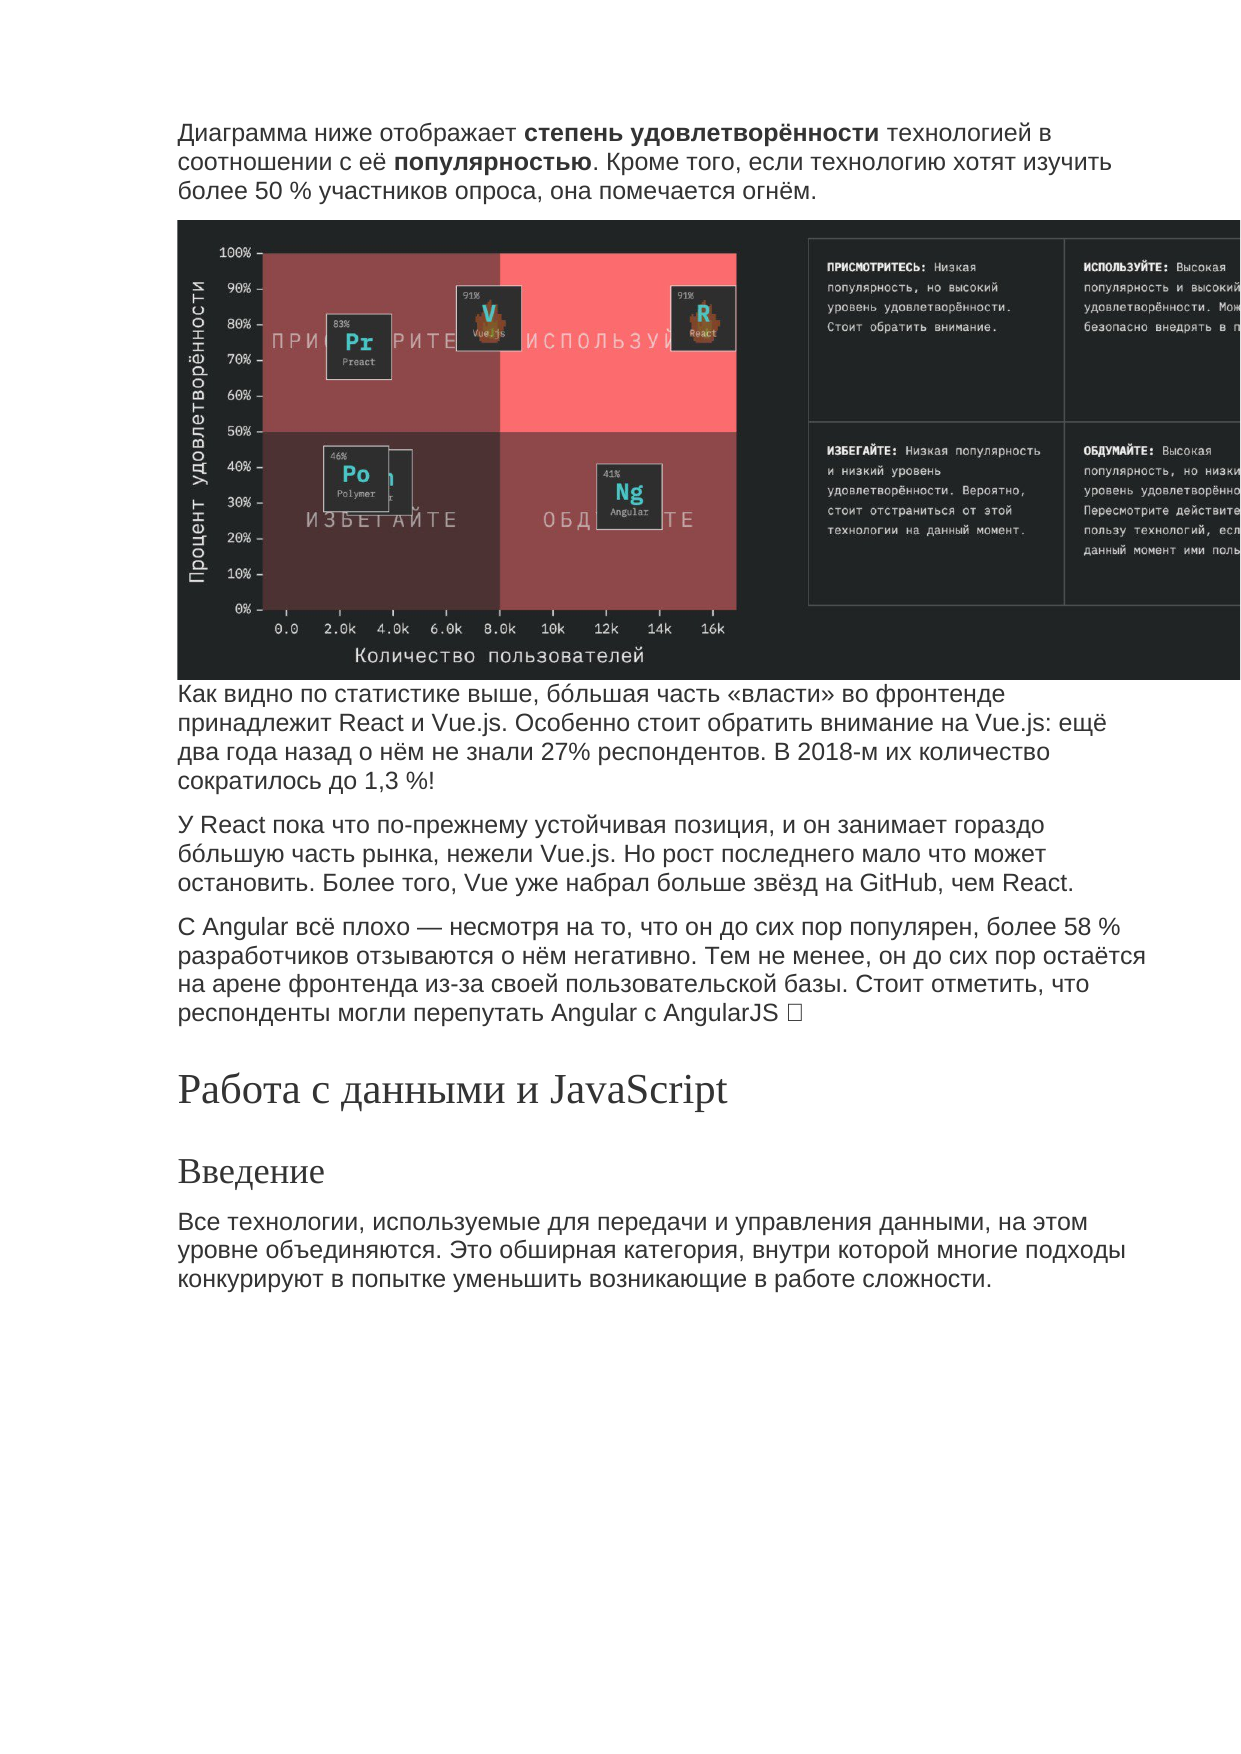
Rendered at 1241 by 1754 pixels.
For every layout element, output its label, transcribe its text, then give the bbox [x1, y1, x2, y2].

picture [177, 220, 1241, 680]
subtitle Работа с данными и JavaScript [177, 1058, 1152, 1113]
subtitle Введение [177, 1144, 1152, 1191]
text Диаграмма ниже отображает степень удовлетворённости технологией в соотношении с её популярностью. Кроме того, если технологию хотят изучить более 50 % участников опроса, она помечается огнём. [177, 118, 1152, 204]
text Как видно по статистике выше, бóльшая часть «власти» во фронтенде принадлежит React и Vue.js. Особенно стоит обратить внимание на Vue.js: ещё два года назад о нём не знали 27% респондентов. В 2018-м их количество сократилось до 1,3 %! [177, 680, 1152, 794]
text Все технологии, используемые для передачи и управления данными, на этом уровне объединяются. Это обширная категория, внутри которой многие подходы конкурируют в попытке уменьшить возникающие в работе сложности. [177, 1207, 1152, 1293]
text С Angular всё плохо — несмотря на то, что он до сих пор популярен, более 58 % разработчиков отзываются о нём негативно. Тем не менее, он до сих пор остаётся на арене фронтенда из-за своей пользовательской базы. Стоит отметить, что респонденты могли перепутать Angular с AngularJS 🙂 [177, 912, 1152, 1027]
text У React пока что по-прежнему устойчивая позиция, и он занимает гораздо бóльшую часть рынка, нежели Vue.js. Но рост последнего мало что может остановить. Более того, Vue уже набрал больше звёзд на GitHub, чем React. [177, 810, 1152, 896]
